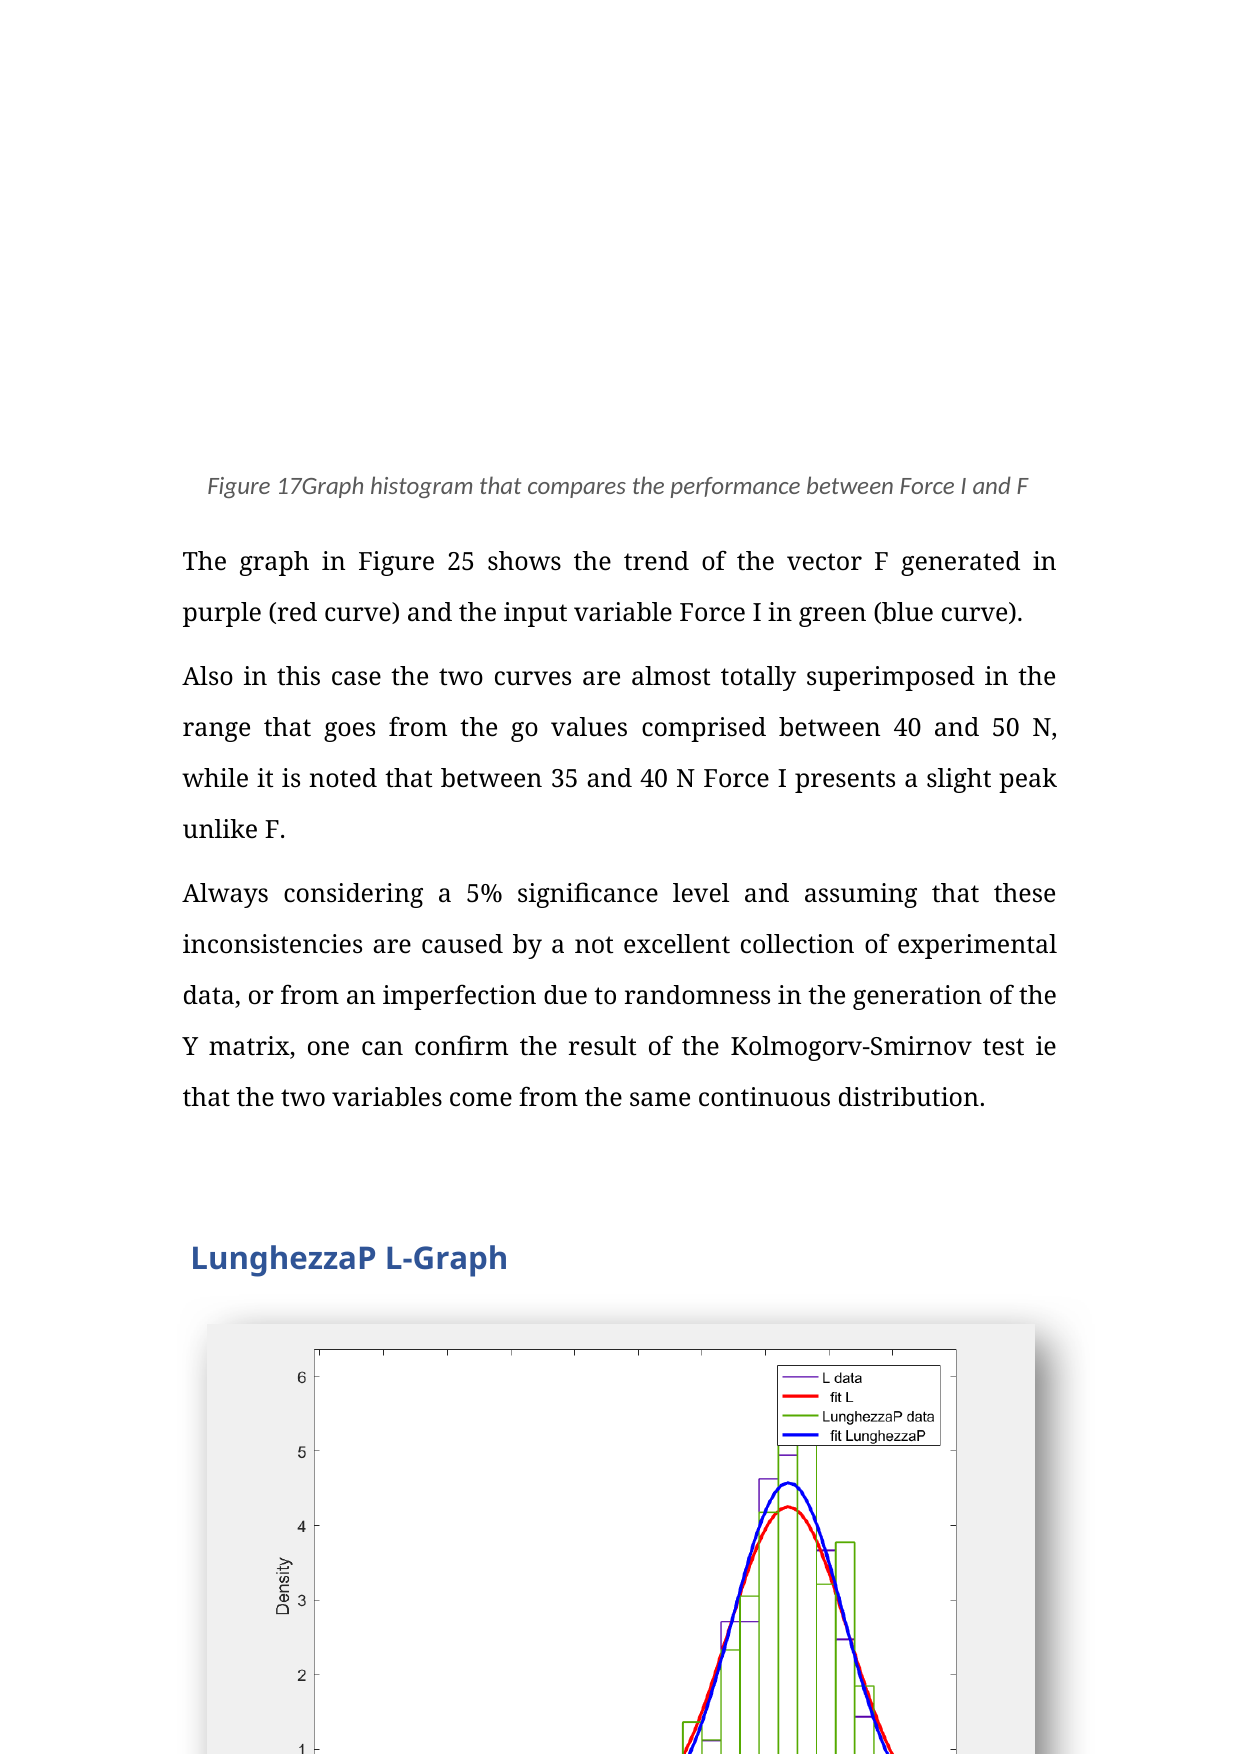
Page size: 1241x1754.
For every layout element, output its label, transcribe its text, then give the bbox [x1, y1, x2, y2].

text Always considering a 5% significance level and assuming that these inconsistencies are caused by a not excellent collection of experimental data, or from an imperfection due to randomness in the generation of the Y matrix, one can confirm the result of the Kolmogorv-Smirnov test ie that the two variables come from the same continuous distribution. [182, 875, 1058, 1113]
subtitle LunghezzaP L-Graph [182, 1236, 1058, 1279]
text Also in this case the two curves are almost totally superimposed in the range that goes from the go values ​​comprised between 40 and 50 N, while it is noted that between 35 and 40 N Force I presents a slight peak unlike F. [182, 658, 1058, 846]
picture [207, 1324, 1035, 1754]
text The graph in Figure 25 shows the trend of the vector F generated in purple (red curve) and the input variable Force I in green (blue curve). [182, 544, 1058, 629]
